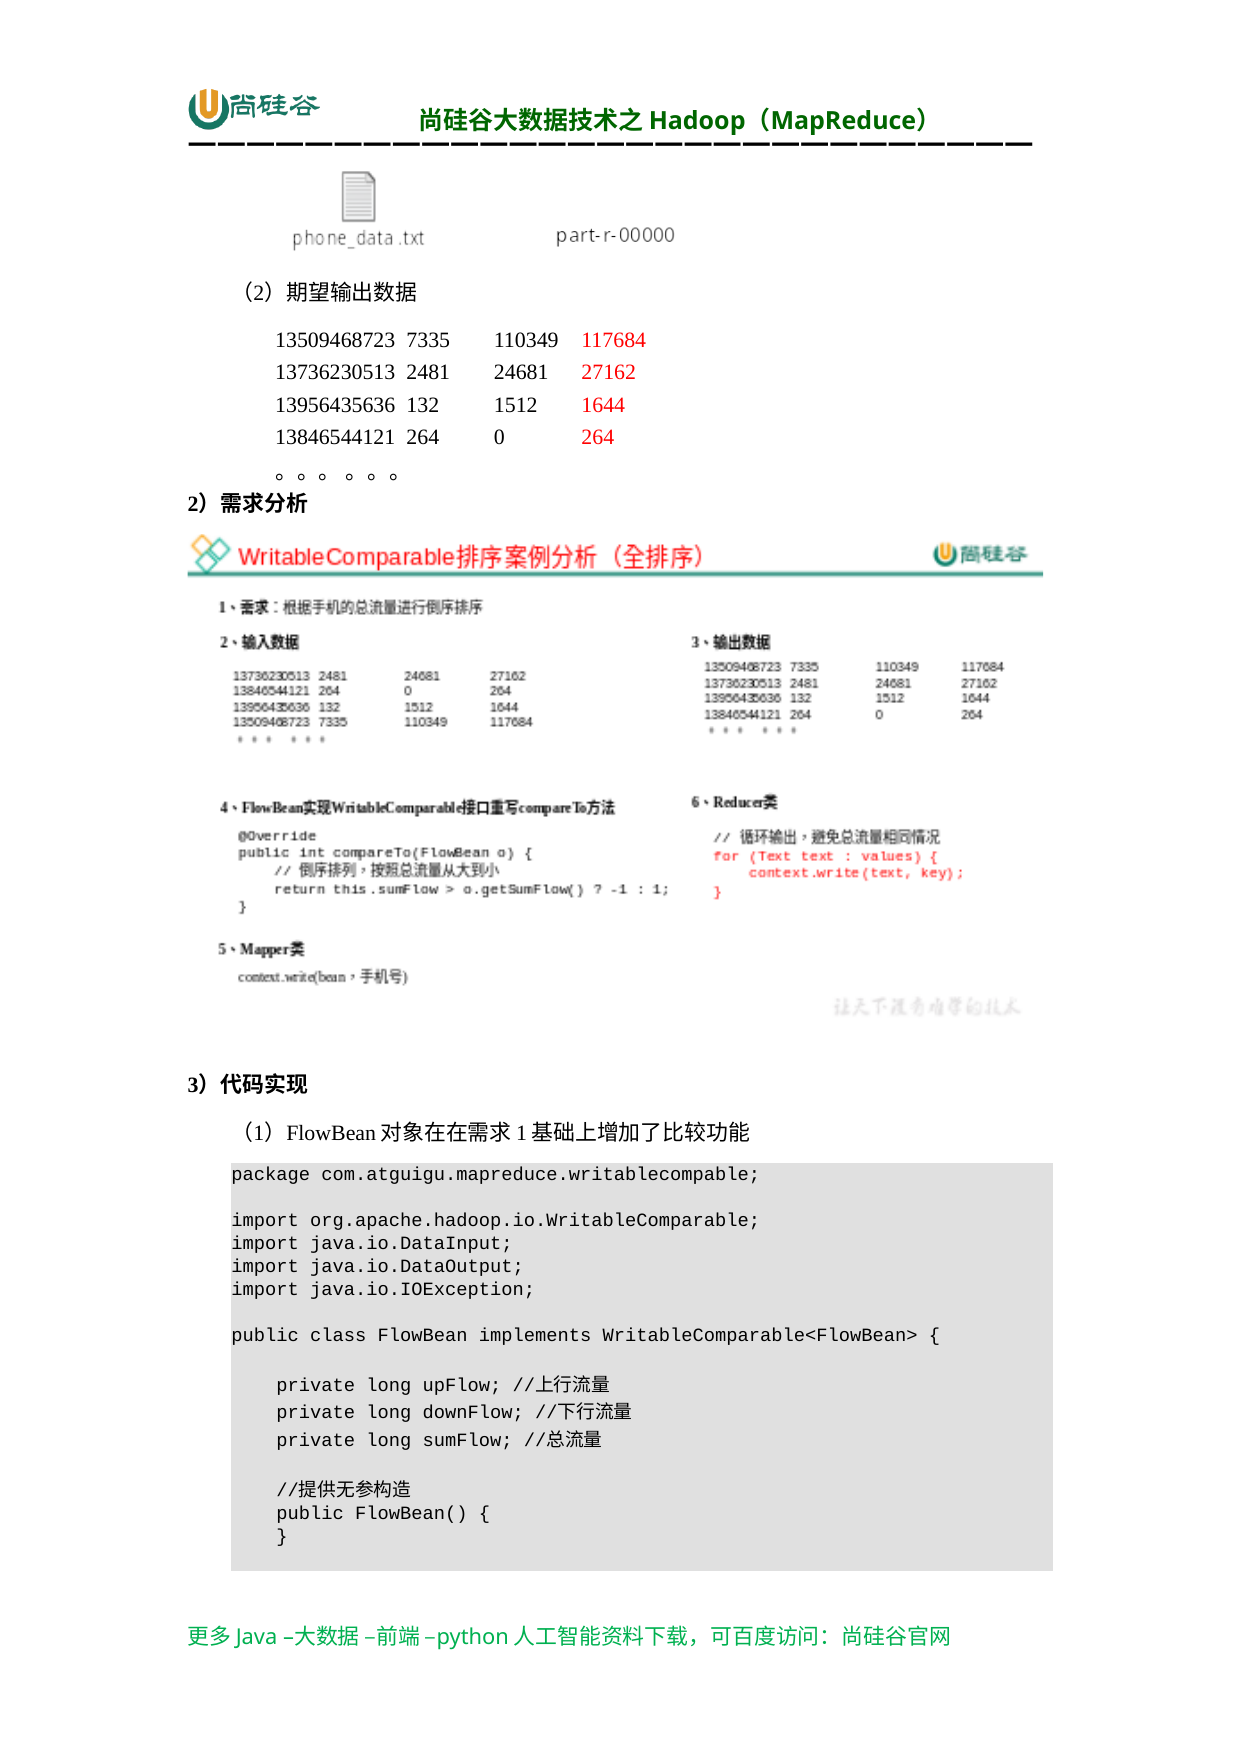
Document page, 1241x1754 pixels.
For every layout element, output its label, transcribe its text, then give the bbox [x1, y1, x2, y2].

text private long upFlow; //上行流量 [231, 1369, 1053, 1397]
text //提供无参构造 [231, 1475, 1053, 1502]
text 3）代码实现 [187, 1067, 1053, 1099]
text private long sumFlow; //总流量 [231, 1424, 1053, 1452]
text 13736230513 2481 24681 27162 [231, 356, 1053, 388]
text } [231, 1525, 1053, 1548]
text public FlowBean() { [231, 1502, 1053, 1525]
text 2）需求分析 [187, 486, 1053, 518]
text import java.io.IOException; [231, 1278, 1053, 1301]
text import org.apache.hadoop.io.WritableComparable; [231, 1209, 1053, 1232]
text 。。。 。。。 [231, 453, 1053, 486]
text package com.atguigu.mapreduce.writablecompable; [231, 1163, 1053, 1186]
text private long downFlow; //下行流量 [231, 1397, 1053, 1424]
text （2）期望输出数据 [187, 275, 1053, 307]
text import java.io.DataInput; [231, 1232, 1053, 1255]
text public class FlowBean implements WritableComparable<FlowBean> { [231, 1324, 1053, 1347]
text 13846544121 264 0 264 [231, 421, 1053, 453]
text import java.io.DataOutput; [231, 1255, 1053, 1278]
text 13509468723 7335 110349 117684 [231, 323, 1053, 356]
text 13956435636 132 1512 1644 [231, 388, 1053, 421]
text （1）FlowBean对象在在需求1基础上增加了比较功能 [187, 1115, 1053, 1147]
